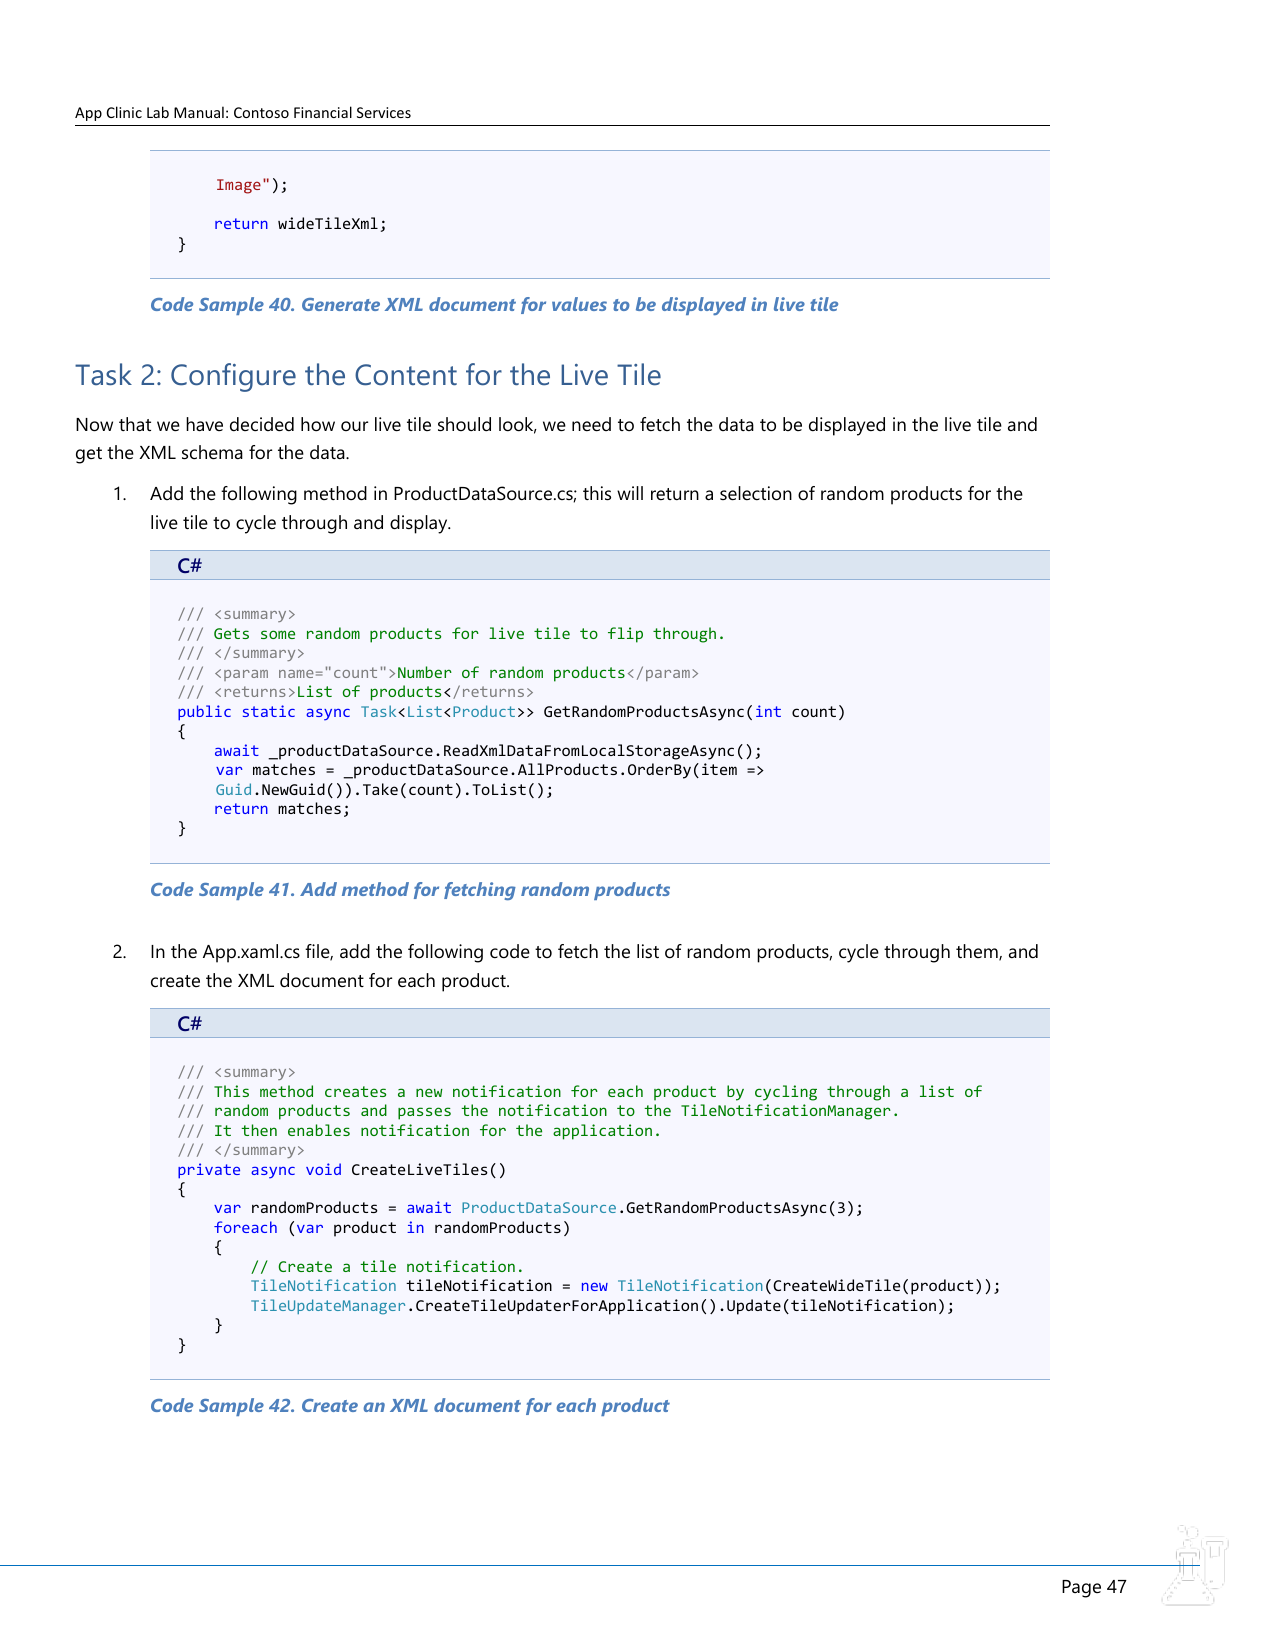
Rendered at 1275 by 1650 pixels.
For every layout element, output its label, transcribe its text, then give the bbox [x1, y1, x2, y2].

list In the App.xaml.cs file, add the following code to fetch the list of random products, cycle through them, and create the XML document for each product. [112, 938, 1050, 992]
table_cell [150, 151, 1050, 278]
table_cell /// <summary> /// This method creates a new notification for each product by cycling through a list of /// random products and passes the notification to the TileNotificationManager. /// It then enables notification for the application. /// </summary> private async void CreateLiveTiles() { var randomProducts = await ProductDataSource.GetRandomProductsAsync(3); foreach (var product in randomProducts) { // Create a tile notification. TileNotification tileNotification = new TileNotification(CreateWideTile(product)); TileUpdateManager.CreateTileUpdaterForApplication().Update(tileNotification); } } [150, 1038, 1050, 1379]
subtitle Task 2: Configure the Content for the Live Tile [75, 354, 1050, 393]
table_header C# [150, 1009, 1050, 1037]
text Now that we have decided how our live tile should look, we need to fetch the data to be displayed in the live tile and get the XML schema for the data. [75, 411, 1050, 464]
list Add the following method in ProductDataSource.cs; this will return a selection of random products for the live tile to cycle through and display. [112, 481, 1050, 534]
table_cell /// <summary> /// Gets some random products for live tile to flip through. /// </summary> /// <param name="count">Number of random products</param> /// <returns>List of products</returns> public static async Task<List<Product>> GetRandomProductsAsync(int count) { await _productDataSource.ReadXmlDataFromLocalStorageAsync(); var matches = _productDataSource.AllProducts.OrderBy(item => Guid.NewGuid()).Take(count).ToList(); return matches; } [150, 580, 1050, 863]
table_header C# [150, 551, 1050, 579]
